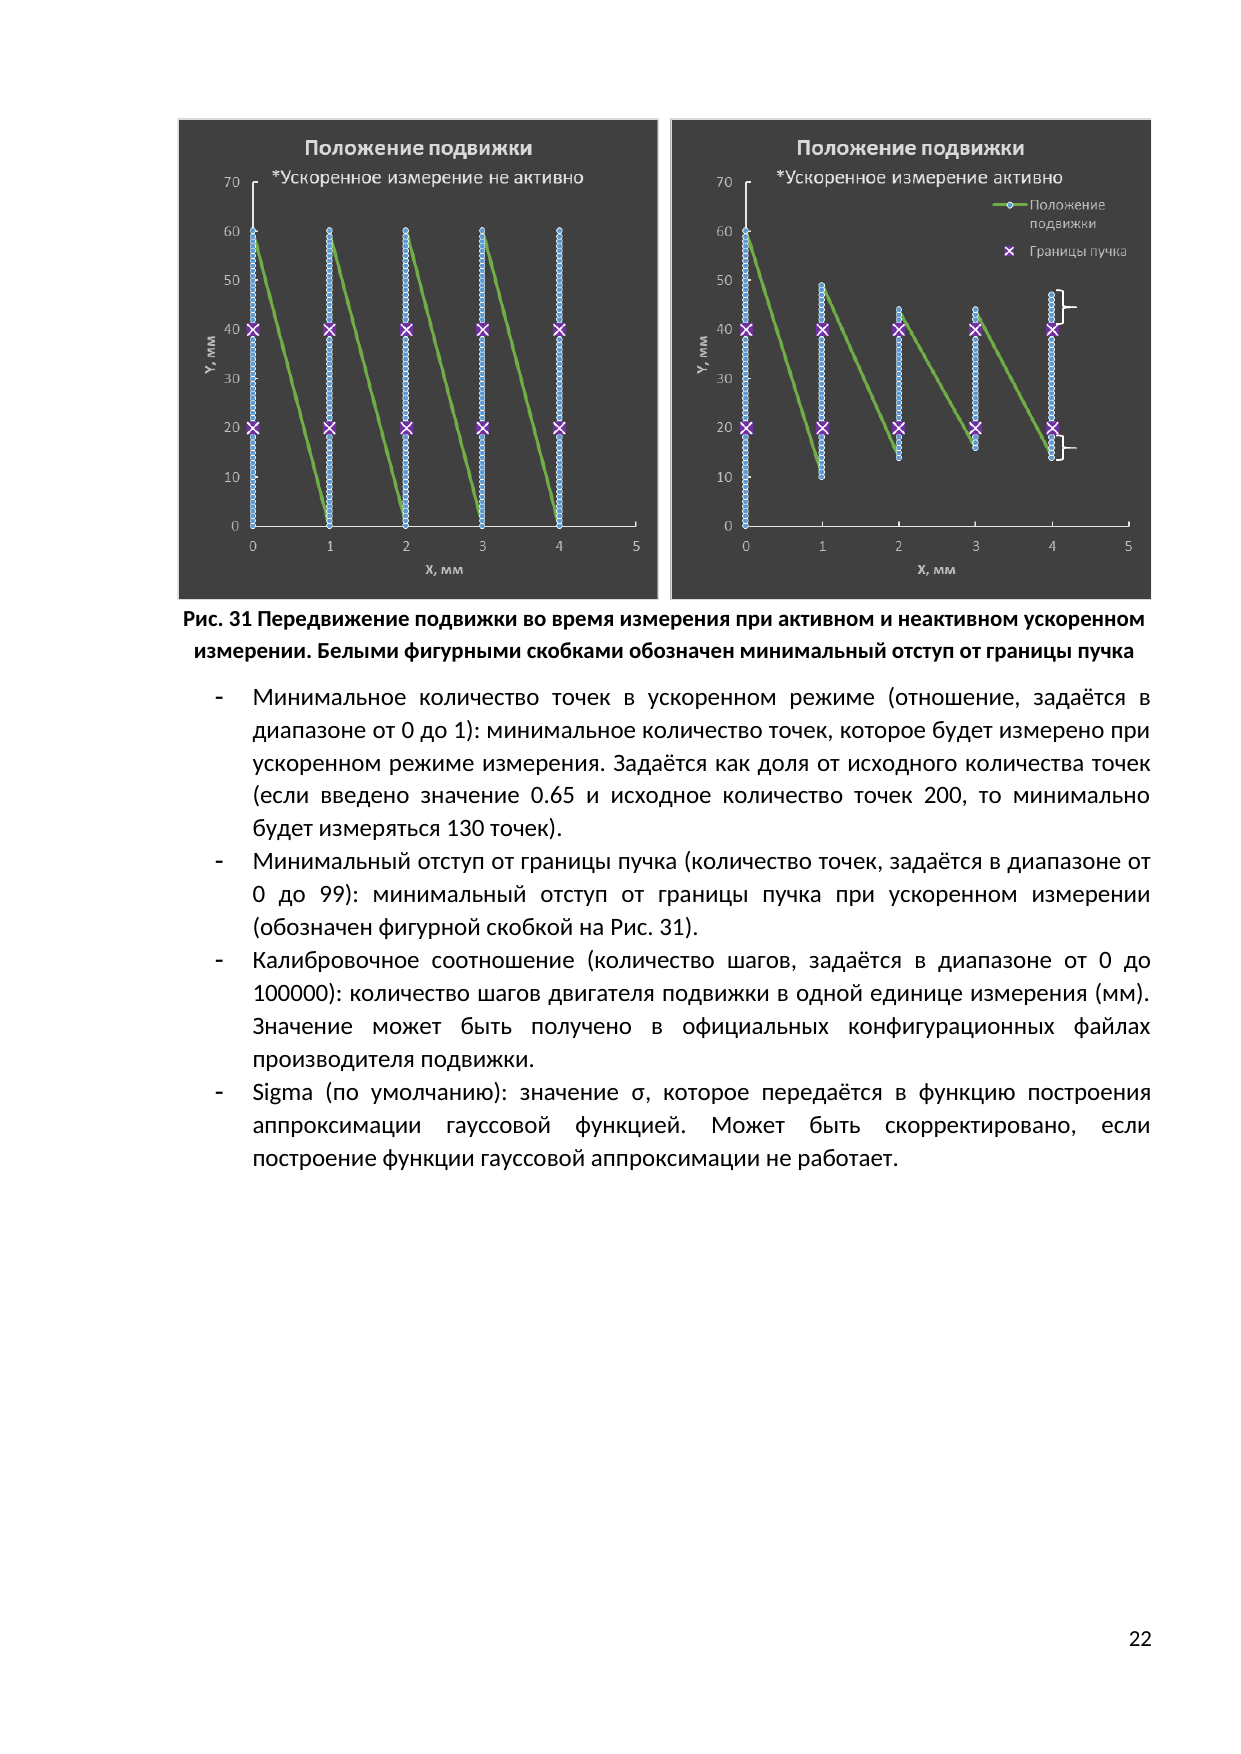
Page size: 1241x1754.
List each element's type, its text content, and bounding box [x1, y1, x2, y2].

text Калибровочное соотношение (количество шагов, задаётся в диапазоне от 0 до 100000): количество шагов двигателя подвижки в одной единице измерения (мм). Значение может быть получено в официальных конфигурационных файлах производителя подвижки. [215, 944, 1152, 1073]
picture [177, 118, 1152, 600]
text Sigma (по умолчанию): значение σ, которое передаётся в функцию построения аппроксимации гауссовой функцией. Может быть скорректировано, если построение функции гауссовой аппроксимации не работает. [215, 1076, 1152, 1172]
text Рис. 31 Передвижение подвижки во время измерения при активном и неактивном ускоренном измерении. Белыми фигурными скобками обозначен минимальный отступ от границы пучка [177, 604, 1152, 664]
text Минимальный отступ от границы пучка (количество точек, задаётся в диапазоне от 0 до 99): минимальный отступ от границы пучка при ускоренном измерении (обозначен фигурной скобкой на Рис. 31). [215, 846, 1152, 942]
text Минимальное количество точек в ускоренном режиме (отношение, задаётся в диапазоне от 0 до 1): минимальное количество точек, которое будет измерено при ускоренном режиме измерения. Задаётся как доля от исходного количества точек (если введено значение 0.65 и исходное количество точек 200, то минимально будет измеряться 130 точек). [215, 681, 1152, 843]
